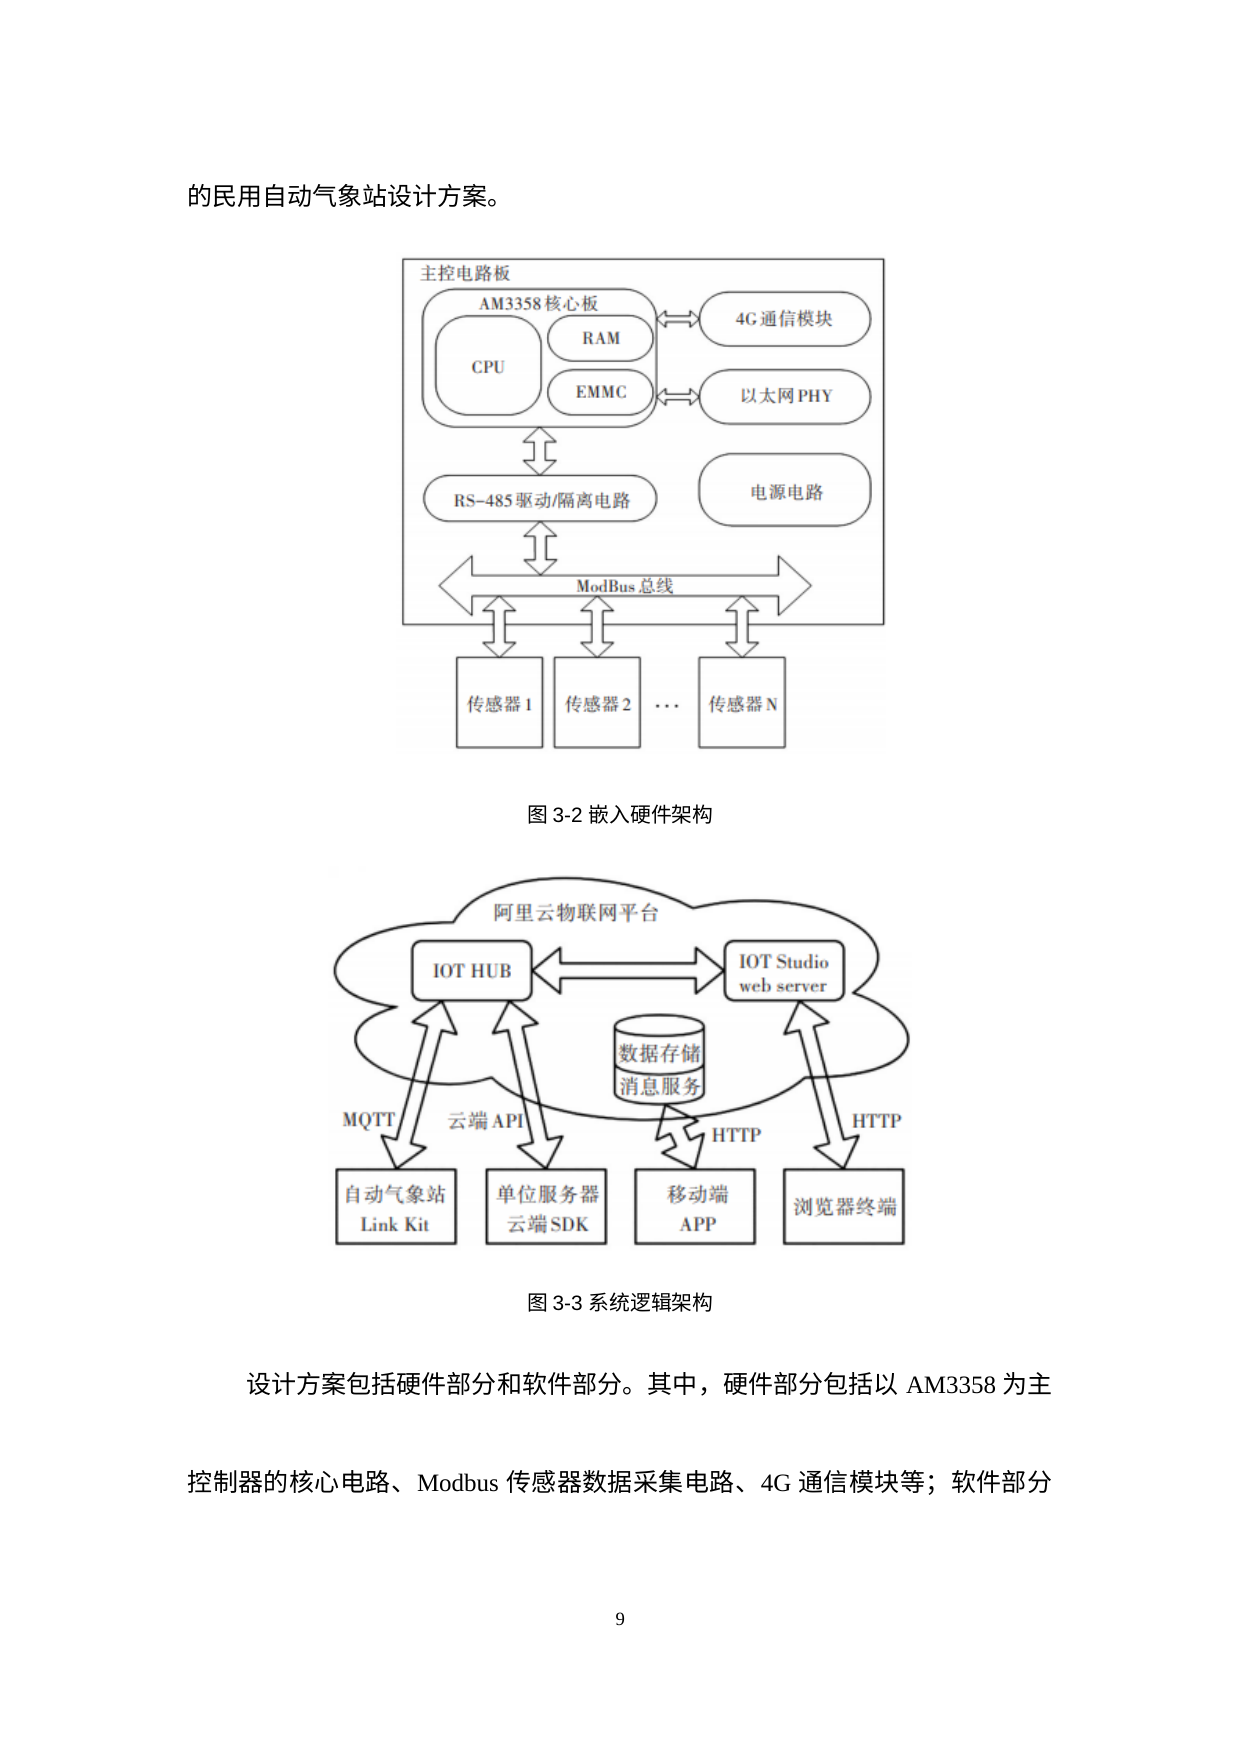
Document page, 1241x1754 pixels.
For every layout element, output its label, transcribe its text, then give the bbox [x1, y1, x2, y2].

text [187, 162, 1053, 227]
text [187, 1350, 1053, 1513]
text 图 3-3 系统逻辑架构 [187, 1285, 1053, 1318]
picture [320, 862, 920, 1261]
picture [383, 245, 901, 767]
text 图 3-2 嵌入硬件架构 [187, 798, 1053, 830]
